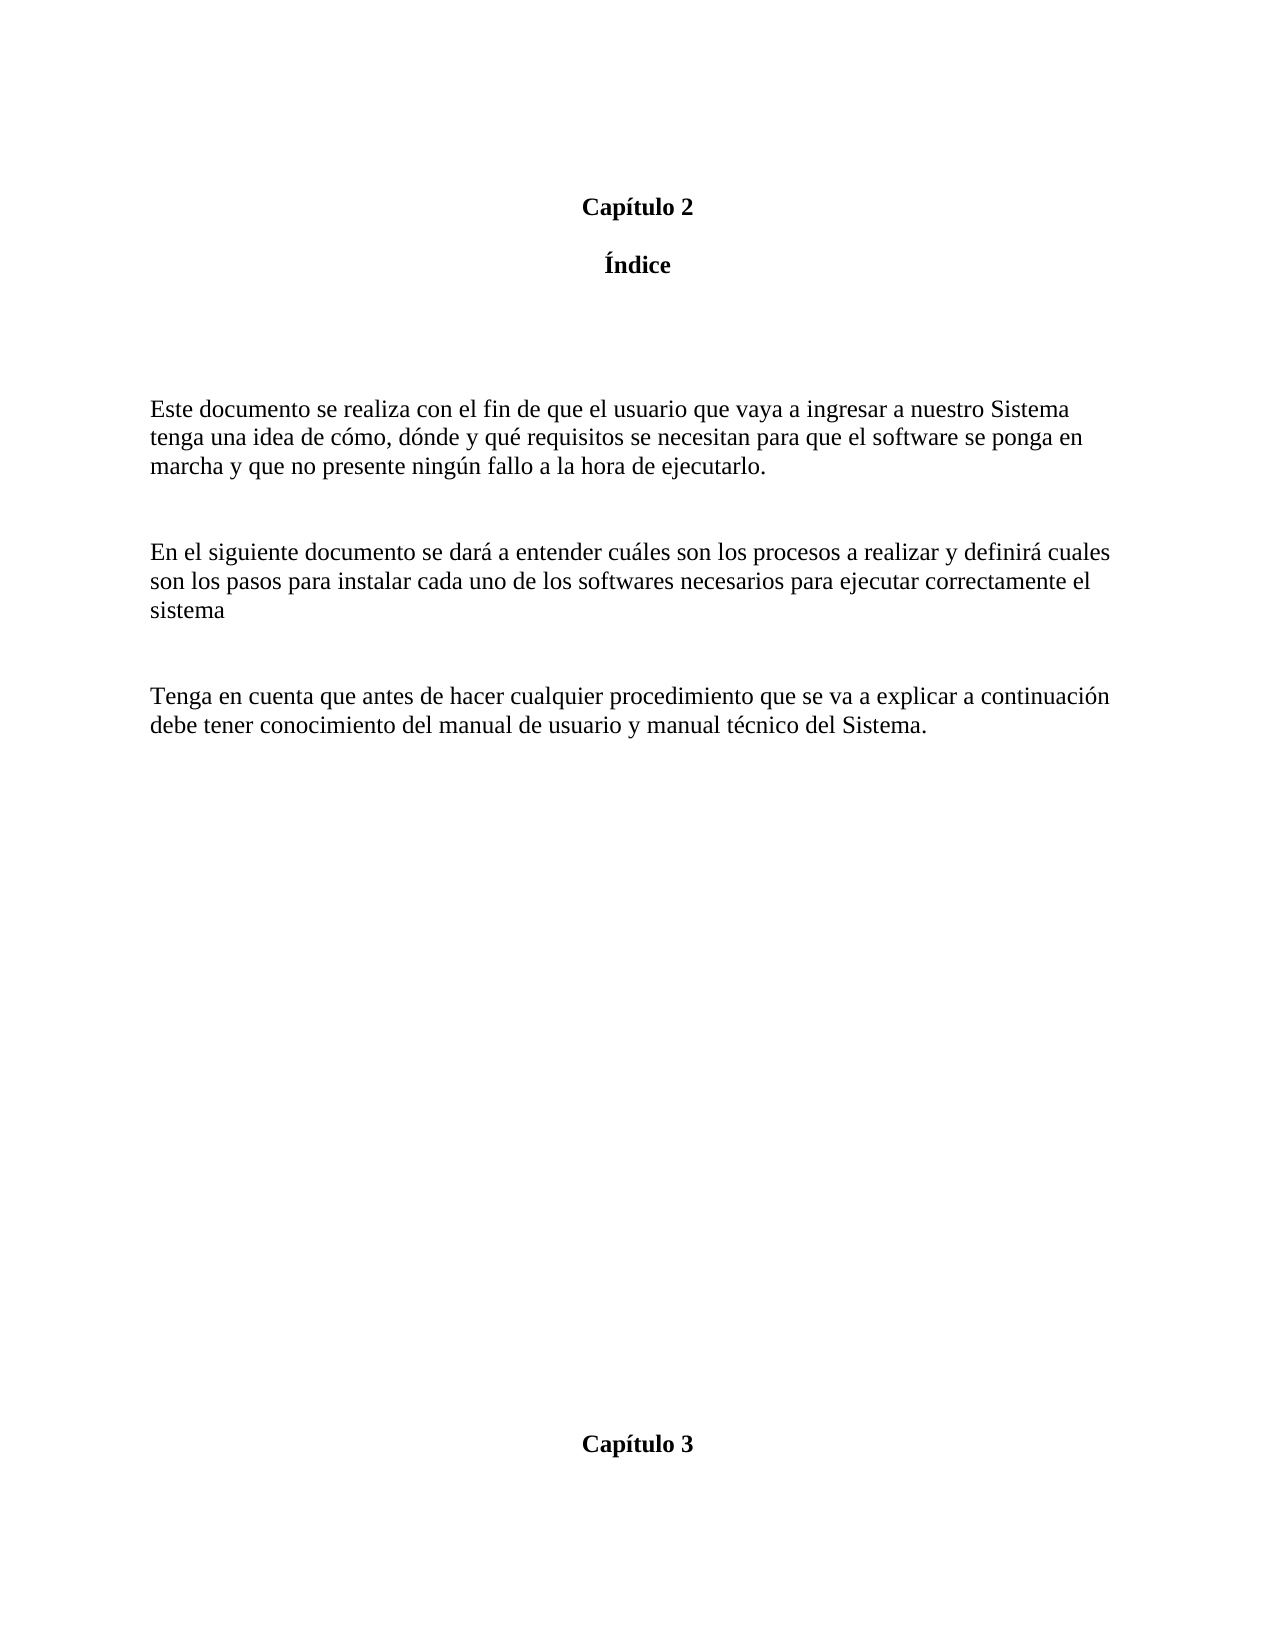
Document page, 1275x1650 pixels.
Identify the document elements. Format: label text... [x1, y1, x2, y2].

text Tenga en cuenta que antes de hacer cualquier procedimiento que se va a explicar a continuación debe tener conocimiento del manual de usuario y manual técnico del Sistema. [150, 681, 1125, 739]
text En el siguiente documento se dará a entender cuáles son los procesos a realizar y definirá cuales son los pasos para instalar cada uno de los softwares necesarios para ejecutar correctamente el sistema [150, 537, 1125, 624]
text Este documento se realiza con el fin de que el usuario que vaya a ingresar a nuestro Sistema tenga una idea de cómo, dónde y qué requisitos se necesitan para que el software se ponga en marcha y que no presente ningún fallo a la hora de ejecutarlo. [150, 394, 1125, 480]
subtitle Capítulo 3 [150, 1429, 1125, 1457]
